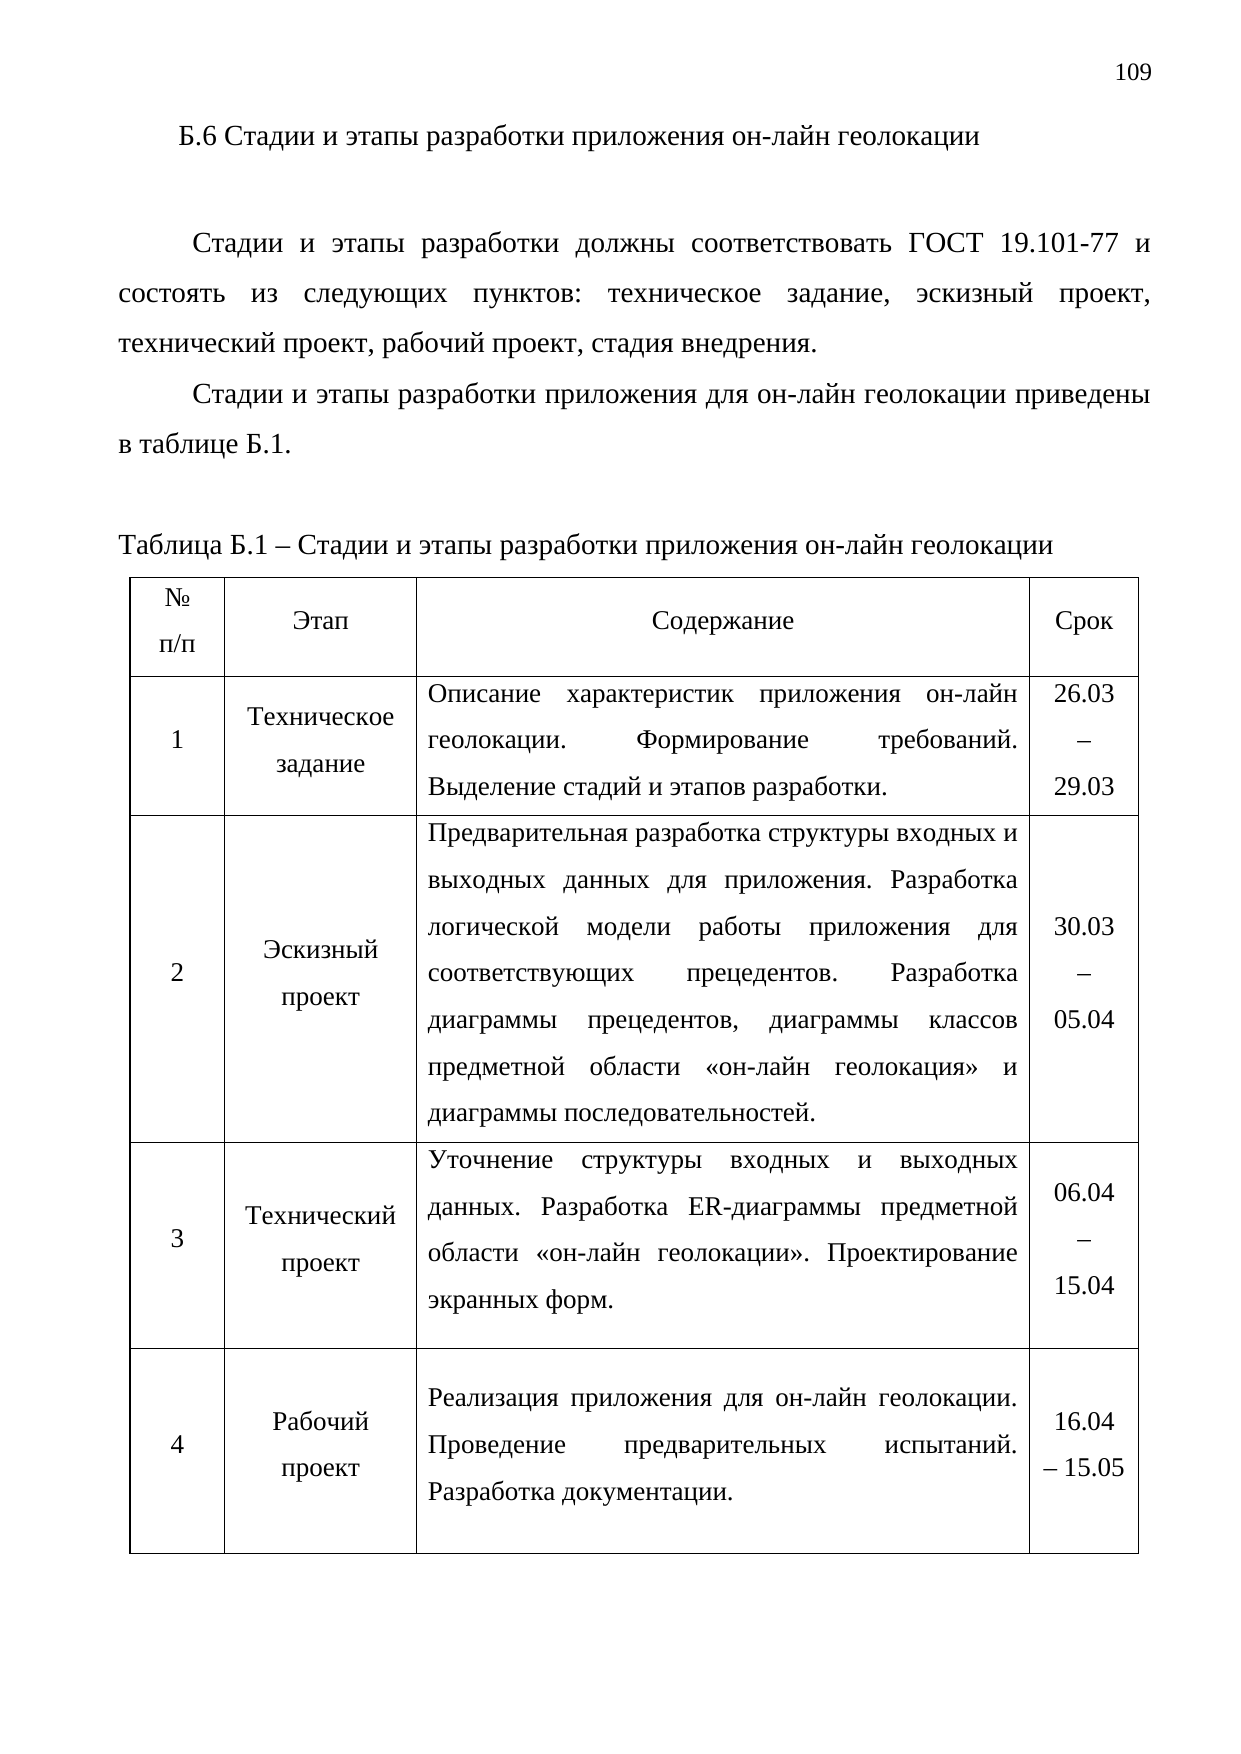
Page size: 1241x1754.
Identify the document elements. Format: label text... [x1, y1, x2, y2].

table_cell 30.03 – 05.04 [1030, 816, 1138, 1142]
subtitle Б.6 Стадии и этапы разработки приложения он-лайн геолокации [118, 118, 1152, 152]
table_cell Эскизный проект [225, 816, 416, 1142]
text Стадии и этапы разработки приложения для он-лайн геолокации приведены в таблице Б.1. [118, 376, 1152, 460]
table_cell 2 [131, 816, 224, 1142]
table_cell Уточнение структуры входных и выходных данных. Разработка ER-диаграммы предметной области «он-лайн геолокации». Проектирование экранных форм. [417, 1143, 1029, 1347]
table_header Этап [225, 578, 416, 676]
table_header Срок [1030, 578, 1138, 676]
table_cell 26.03 – 29.03 [1030, 677, 1138, 815]
table_cell Реализация приложения для он-лайн геолокации. Проведение предварительных испытаний. Разработка документации. [417, 1349, 1029, 1553]
table_cell Описание характеристик приложения он-лайн геолокации. Формирование требований. Выделение стадий и этапов разработки. [417, 677, 1029, 815]
table_cell 1 [131, 677, 224, 815]
table_header Содержание [417, 578, 1029, 676]
table_cell 06.04 – 15.04 [1030, 1143, 1138, 1347]
table_cell Технический проект [225, 1143, 416, 1347]
table_cell Предварительная разработка структуры входных и выходных данных для приложения. Разработка логической модели работы приложения для соответствующих прецедентов. Разработка диаграммы прецедентов, диаграммы классов предметной области «он-лайн геолокация» и диаграммы последовательностей. [417, 816, 1029, 1142]
table_cell 4 [131, 1349, 224, 1553]
table_cell 3 [131, 1143, 224, 1347]
table_cell 16.04 – 15.05 [1030, 1349, 1138, 1553]
table_cell Техническое задание [225, 677, 416, 815]
table_header № п/п [131, 578, 224, 676]
table_cell Рабочий проект [225, 1349, 416, 1553]
text Таблица Б.1 – Стадии и этапы разработки приложения он-лайн геолокации [118, 527, 1152, 560]
text Стадии и этапы разработки должны соответствовать ГОСТ 19.101-77 и состоять из следующих пунктов: техническое задание, эскизный проект, технический проект, рабочий проект, стадия внедрения. [118, 225, 1152, 359]
